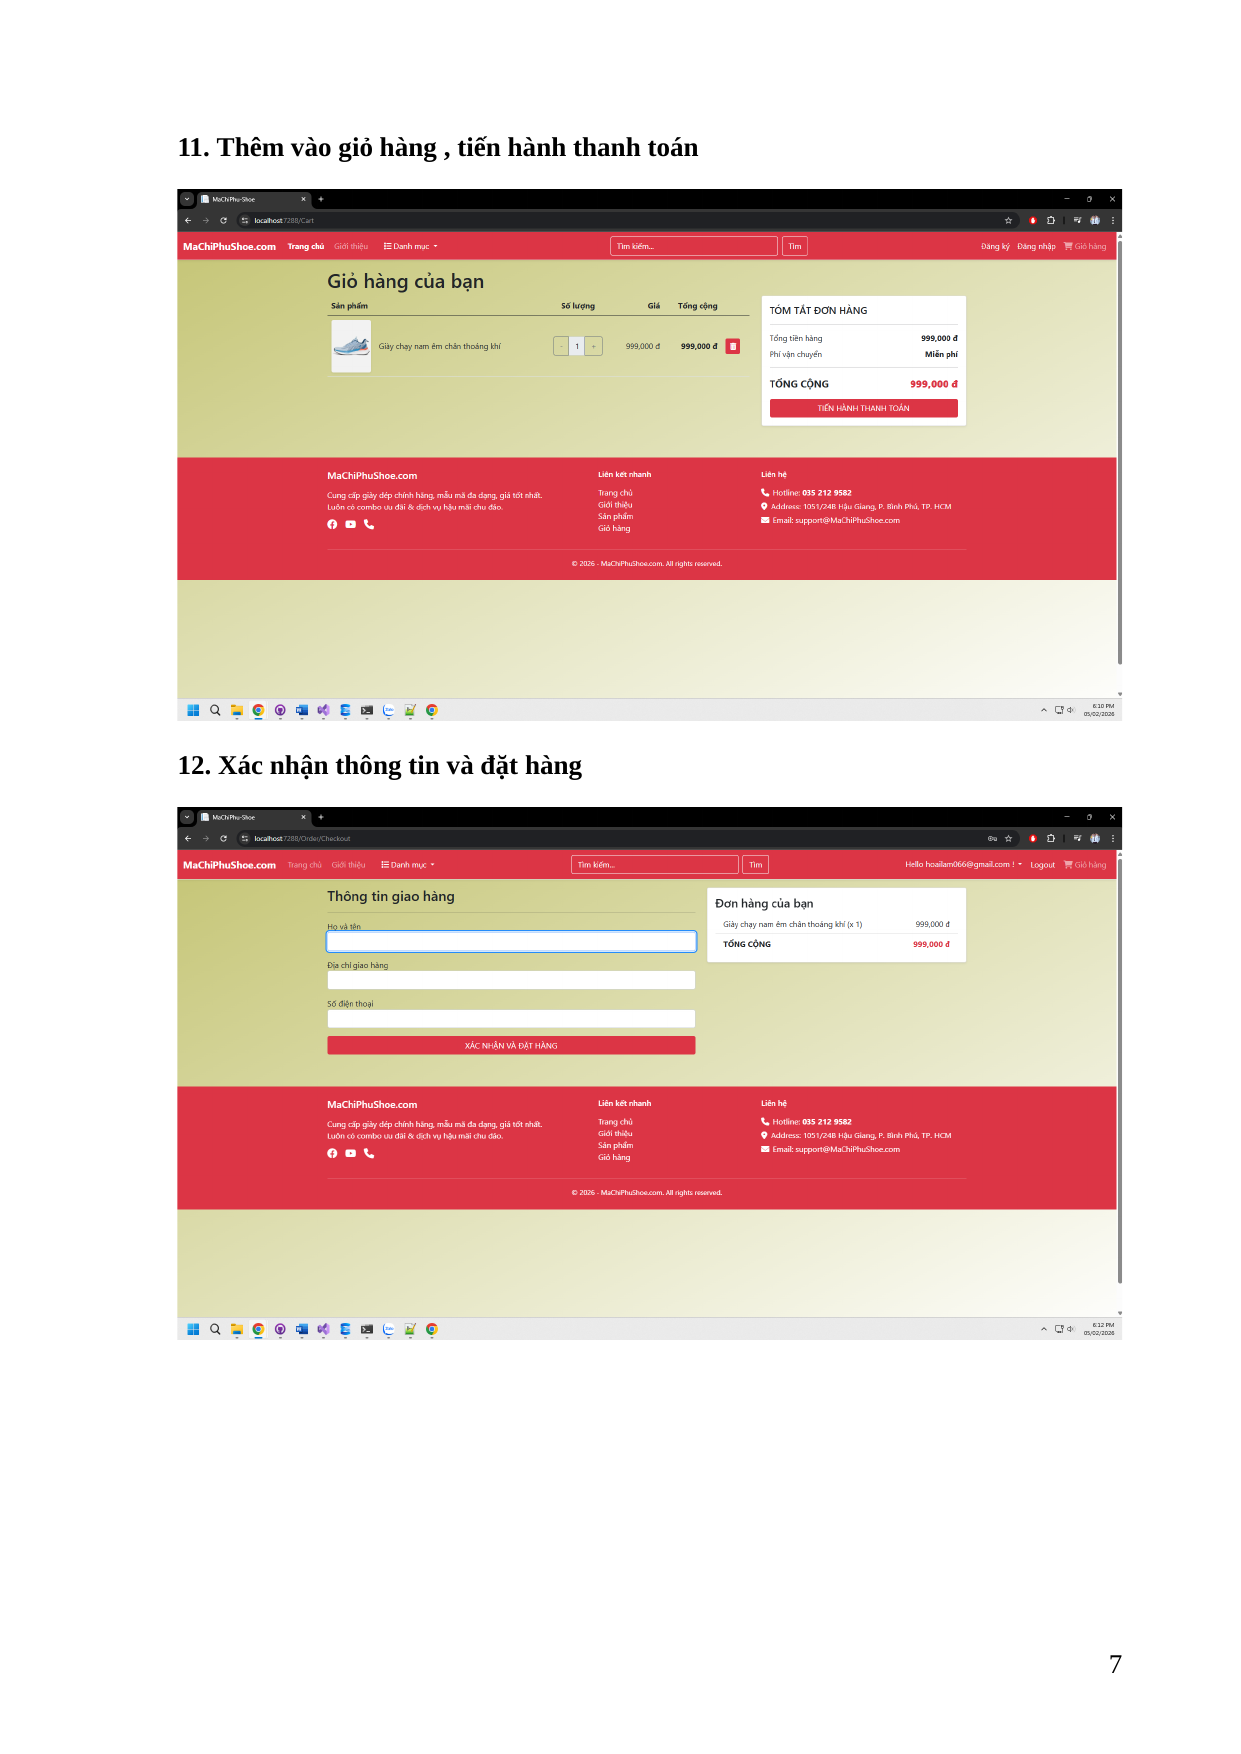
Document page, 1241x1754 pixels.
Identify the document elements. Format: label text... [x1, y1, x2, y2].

list Thêm vào giỏ hàng , tiến hành thanh toán [177, 131, 1122, 162]
list Xác nhận thông tin và đặt hàng [177, 749, 1122, 780]
picture [177, 189, 1123, 721]
picture [177, 807, 1123, 1340]
